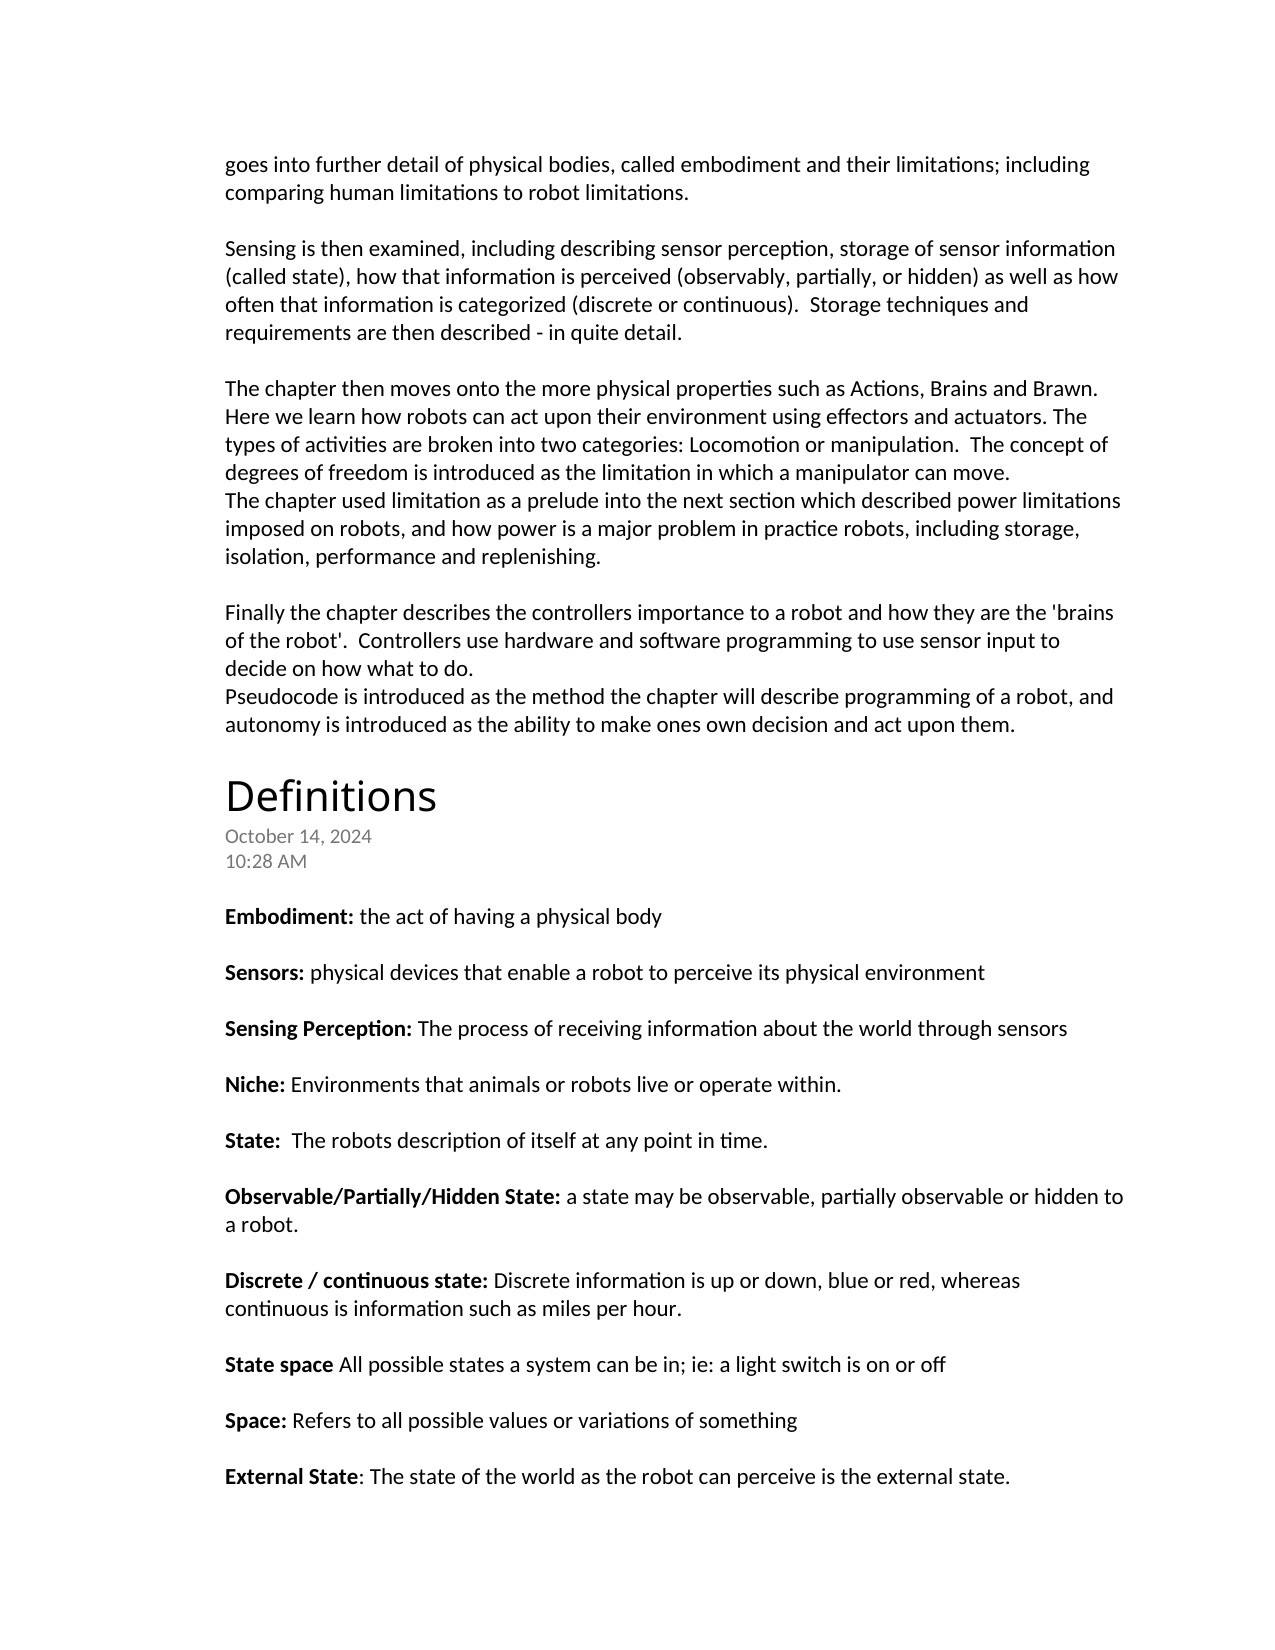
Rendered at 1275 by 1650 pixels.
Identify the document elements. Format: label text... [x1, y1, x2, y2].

text Discrete / continuous state: Discrete information is up or down, blue or red, whereas continuous is information such as miles per hour. [225, 1266, 1125, 1322]
text Pseudocode is introduced as the method the chapter will describe programming of a robot, and autonomy is introduced as the ability to make ones own decision and act upon them. [225, 682, 1125, 738]
text Embodiment: the act of having a physical body [225, 902, 1125, 930]
text Space: Refers to all possible values or variations of something [225, 1406, 1125, 1434]
text Niche: Environments that animals or robots live or operate within. [225, 1070, 1125, 1098]
text External State: The state of the world as the robot can perceive is the external state. [225, 1462, 1125, 1491]
text Sensing is then examined, including describing sensor perception, storage of sensor information (called state), how that information is perceived (observably, partially, or hidden) as well as how often that information is categorized (discrete or continuous). Storage techniques and requirements are then described - in quite detail. [225, 234, 1125, 346]
text The chapter then moves onto the more physical properties such as Actions, Brains and Brawn. Here we learn how robots can act upon their environment using effectors and actuators. The types of activities are broken into two categories: Locomotion or manipulation. The concept of degrees of freedom is introduced as the limitation in which a manipulator can move. [225, 374, 1125, 486]
text State: The robots description of itself at any point in time. [225, 1126, 1125, 1154]
text Definitions [225, 766, 1125, 823]
text State space All possible states a system can be in; ie: a light switch is on or off [225, 1350, 1125, 1378]
text Finally the chapter describes the controllers importance to a robot and how they are the 'brains of the robot'. Controllers use hardware and software programming to use sensor input to decide on how what to do. [225, 598, 1125, 682]
text Sensing Perception: The process of receiving information about the world through sensors [225, 1014, 1125, 1042]
text 10:28 AM [225, 849, 1125, 874]
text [225, 150, 1125, 206]
text October 14, 2024 [225, 823, 1125, 849]
text Sensors: physical devices that enable a robot to perceive its physical environment [225, 958, 1125, 986]
text Observable/Partially/Hidden State: a state may be observable, partially observable or hidden to a robot. [225, 1182, 1125, 1238]
text The chapter used limitation as a prelude into the next section which described power limitations imposed on robots, and how power is a major problem in practice robots, including storage, isolation, performance and replenishing. [225, 486, 1125, 570]
